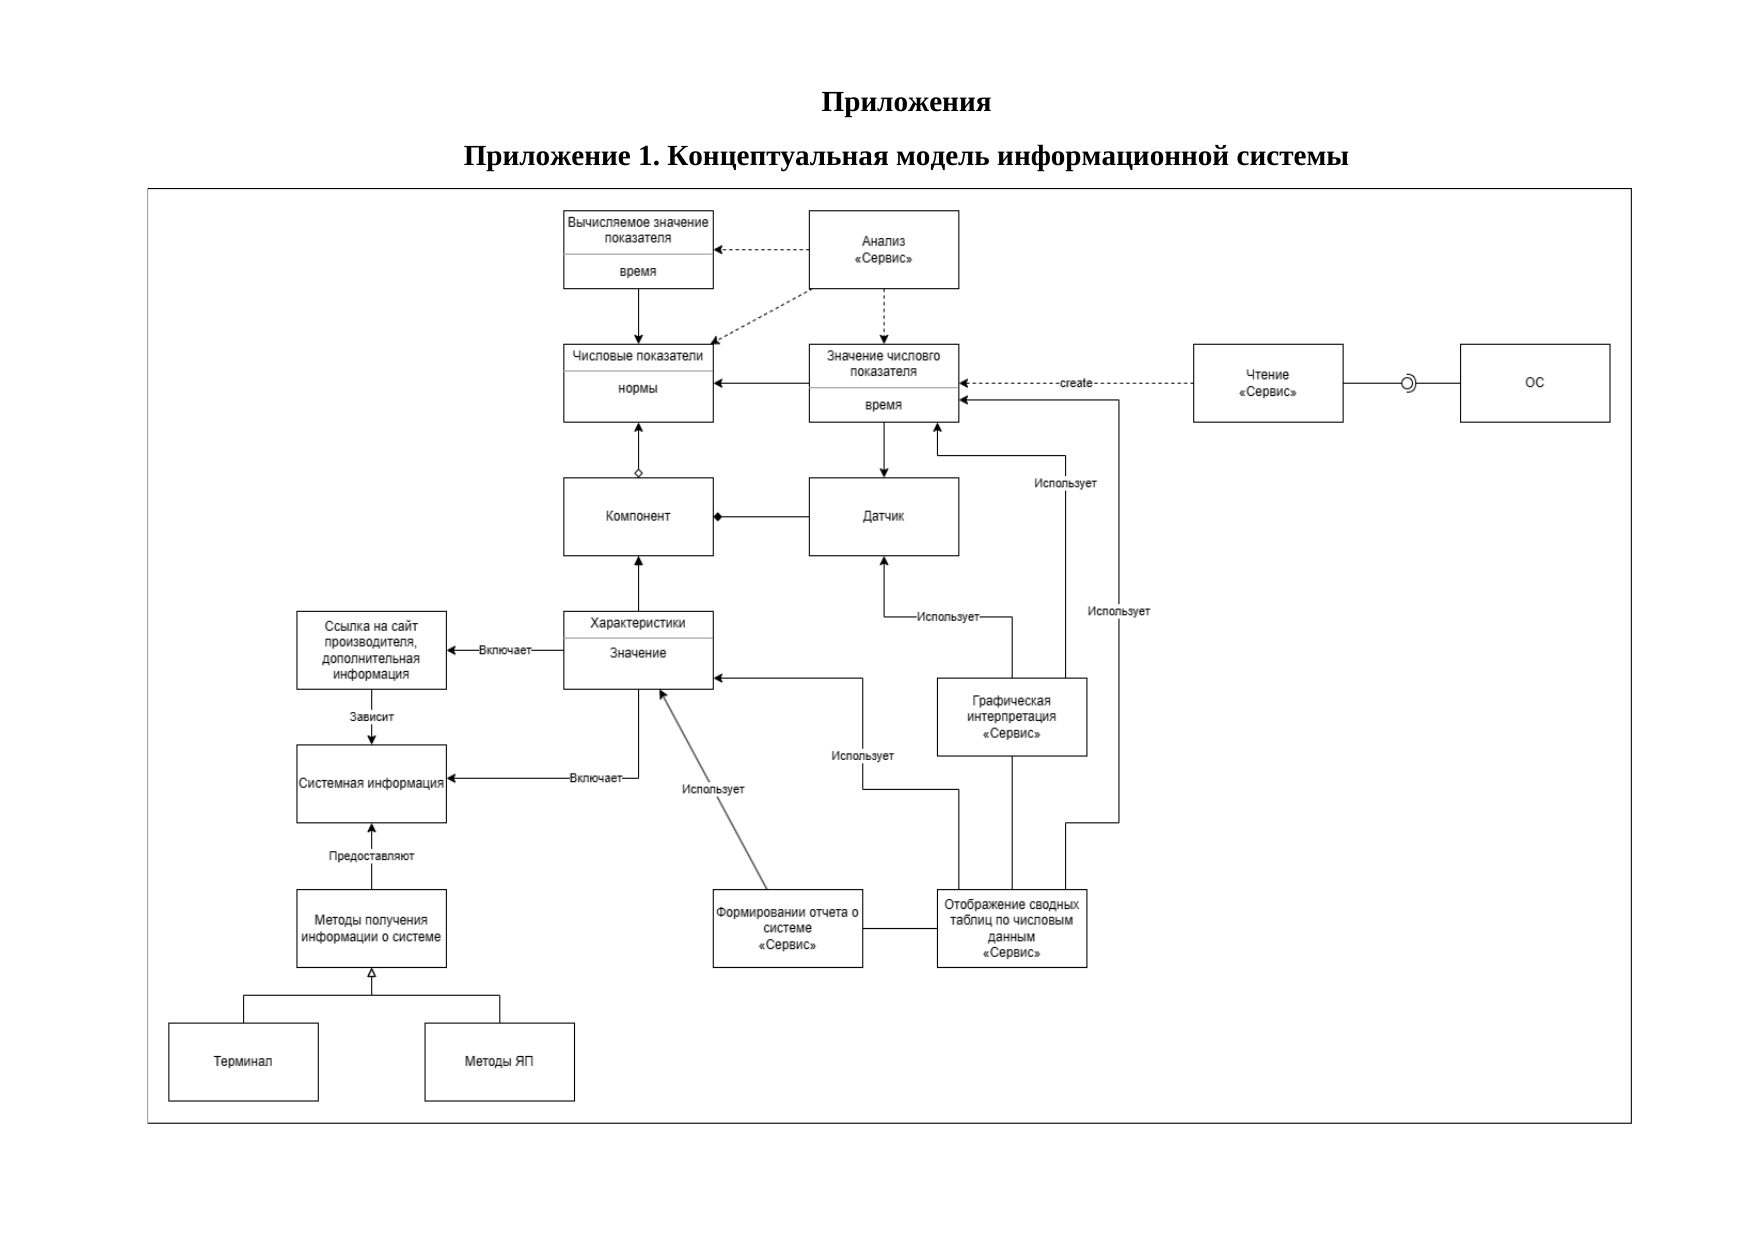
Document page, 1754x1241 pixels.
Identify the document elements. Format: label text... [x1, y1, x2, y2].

picture [147, 188, 1633, 1125]
subtitle Приложение 1. Концептуальная модель информационной системы [148, 138, 1665, 172]
subtitle Приложения [148, 84, 1665, 118]
